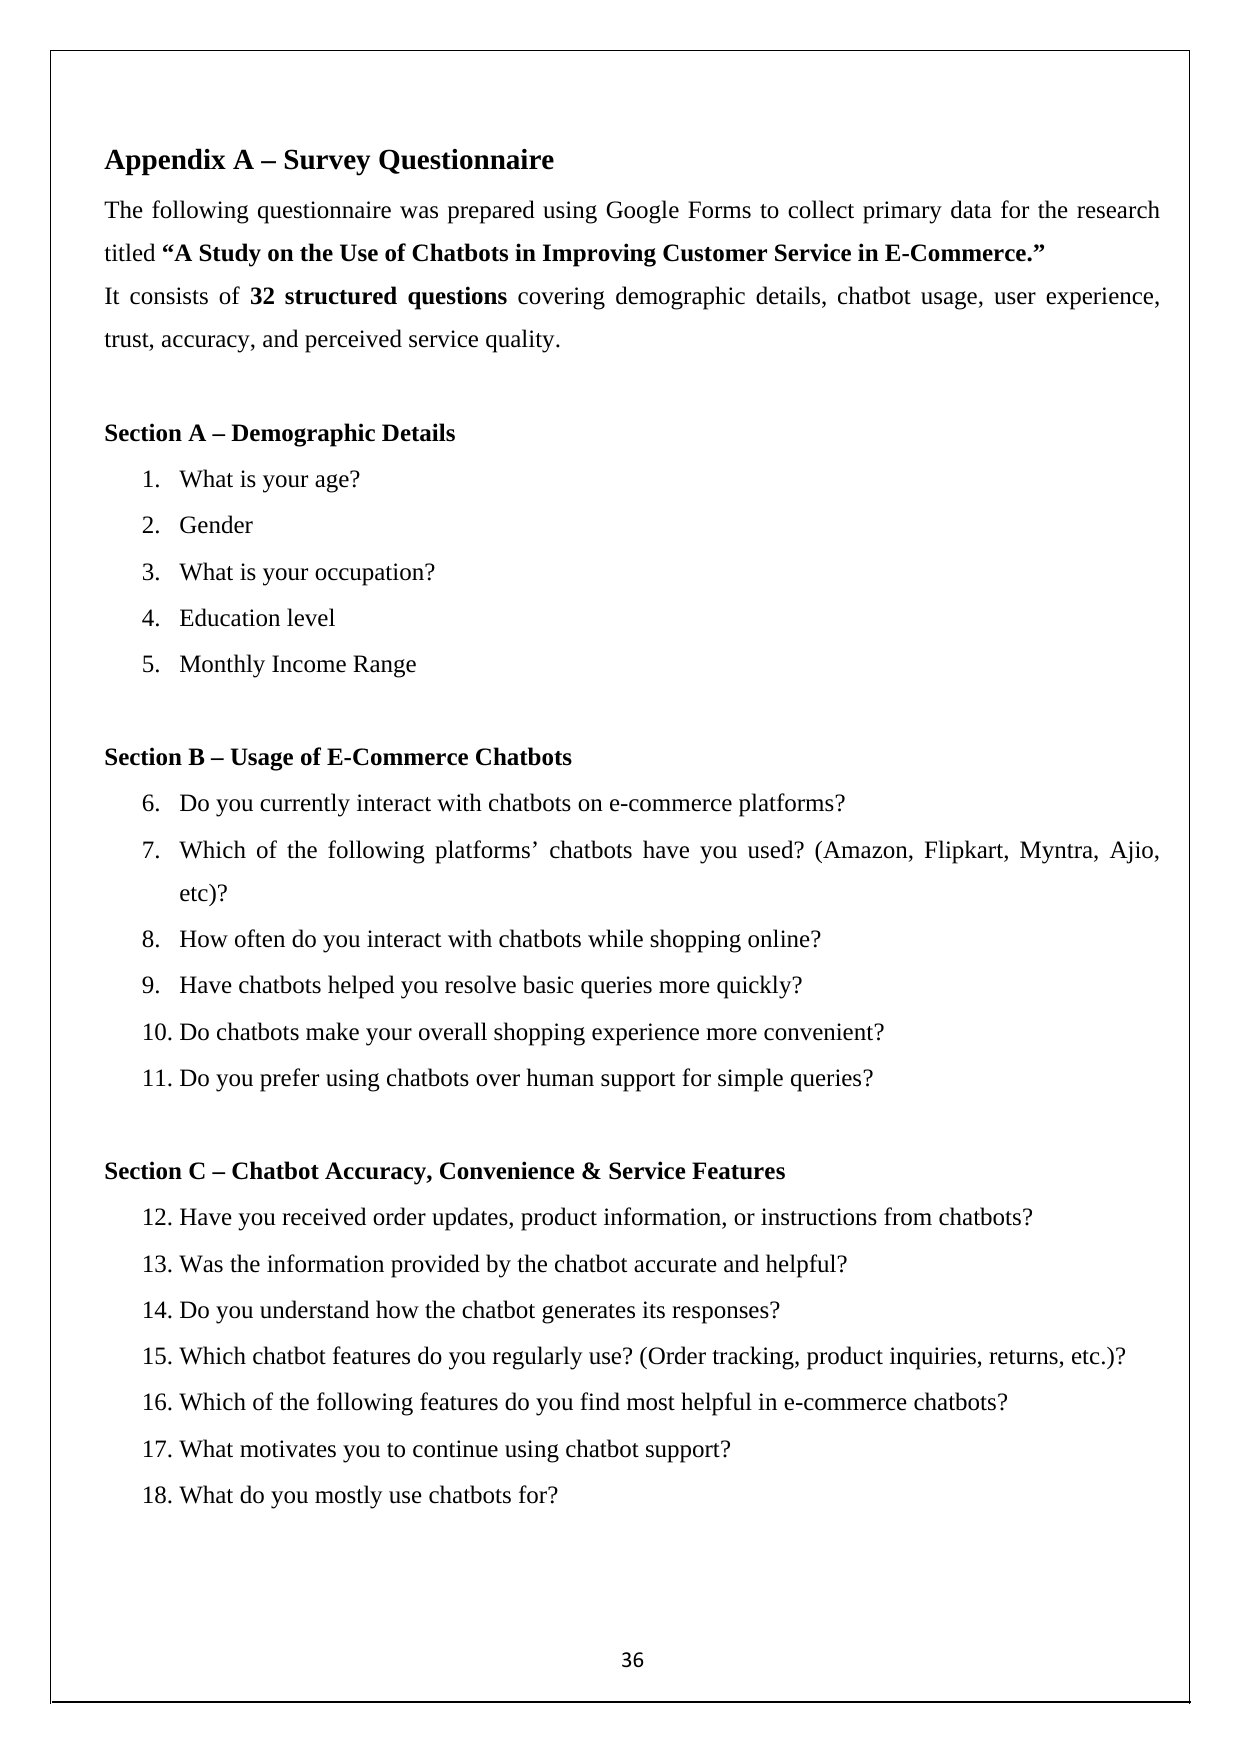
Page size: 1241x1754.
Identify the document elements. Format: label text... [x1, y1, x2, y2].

text Section A – Demographic Details [104, 418, 1161, 447]
list What do you mostly use chatbots for? [142, 1480, 1161, 1509]
text Appendix A – Survey Questionnaire [104, 142, 1161, 175]
list Monthly Income Range [142, 649, 1161, 678]
list What is your age? [142, 464, 1161, 493]
text The following questionnaire was prepared using Google Forms to collect primary data for the research titled “A Study on the Use of Chatbots in Improving Customer Service in E-Commerce.” It consists of 32 structured questions covering demographic details, chatbot usage, user experience, trust, accuracy, and perceived service quality. [104, 195, 1161, 353]
list Have chatbots helped you resolve basic queries more quickly? [142, 970, 1161, 999]
list How often do you interact with chatbots while shopping online? [142, 924, 1161, 953]
list Education level [142, 603, 1161, 632]
list Gender [142, 510, 1161, 539]
list Was the information provided by the chatbot accurate and helpful? [142, 1249, 1161, 1277]
list Which chatbot features do you regularly use? (Order tracking, product inquiries, returns, etc.)? [142, 1341, 1161, 1370]
text Section C – Chatbot Accuracy, Convenience & Service Features [104, 1156, 1161, 1185]
list Which of the following platforms’ chatbots have you used? (Amazon, Flipkart, Myntra, Ajio, etc)? [142, 835, 1161, 907]
list Do you prefer using chatbots over human support for simple queries? [142, 1063, 1161, 1092]
text Section B – Usage of E-Commerce Chatbots [104, 742, 1161, 771]
list What is your occupation? [142, 557, 1161, 585]
list What motivates you to continue using chatbot support? [142, 1434, 1161, 1462]
list Do you currently interact with chatbots on e-commerce platforms? [142, 788, 1161, 817]
list Do you understand how the chatbot generates its responses? [142, 1295, 1161, 1324]
list Do chatbots make your overall shopping experience more convenient? [142, 1017, 1161, 1045]
list Which of the following features do you find most helpful in e-commerce chatbots? [142, 1387, 1161, 1416]
list Have you received order updates, product information, or instructions from chatbots? [142, 1202, 1161, 1231]
